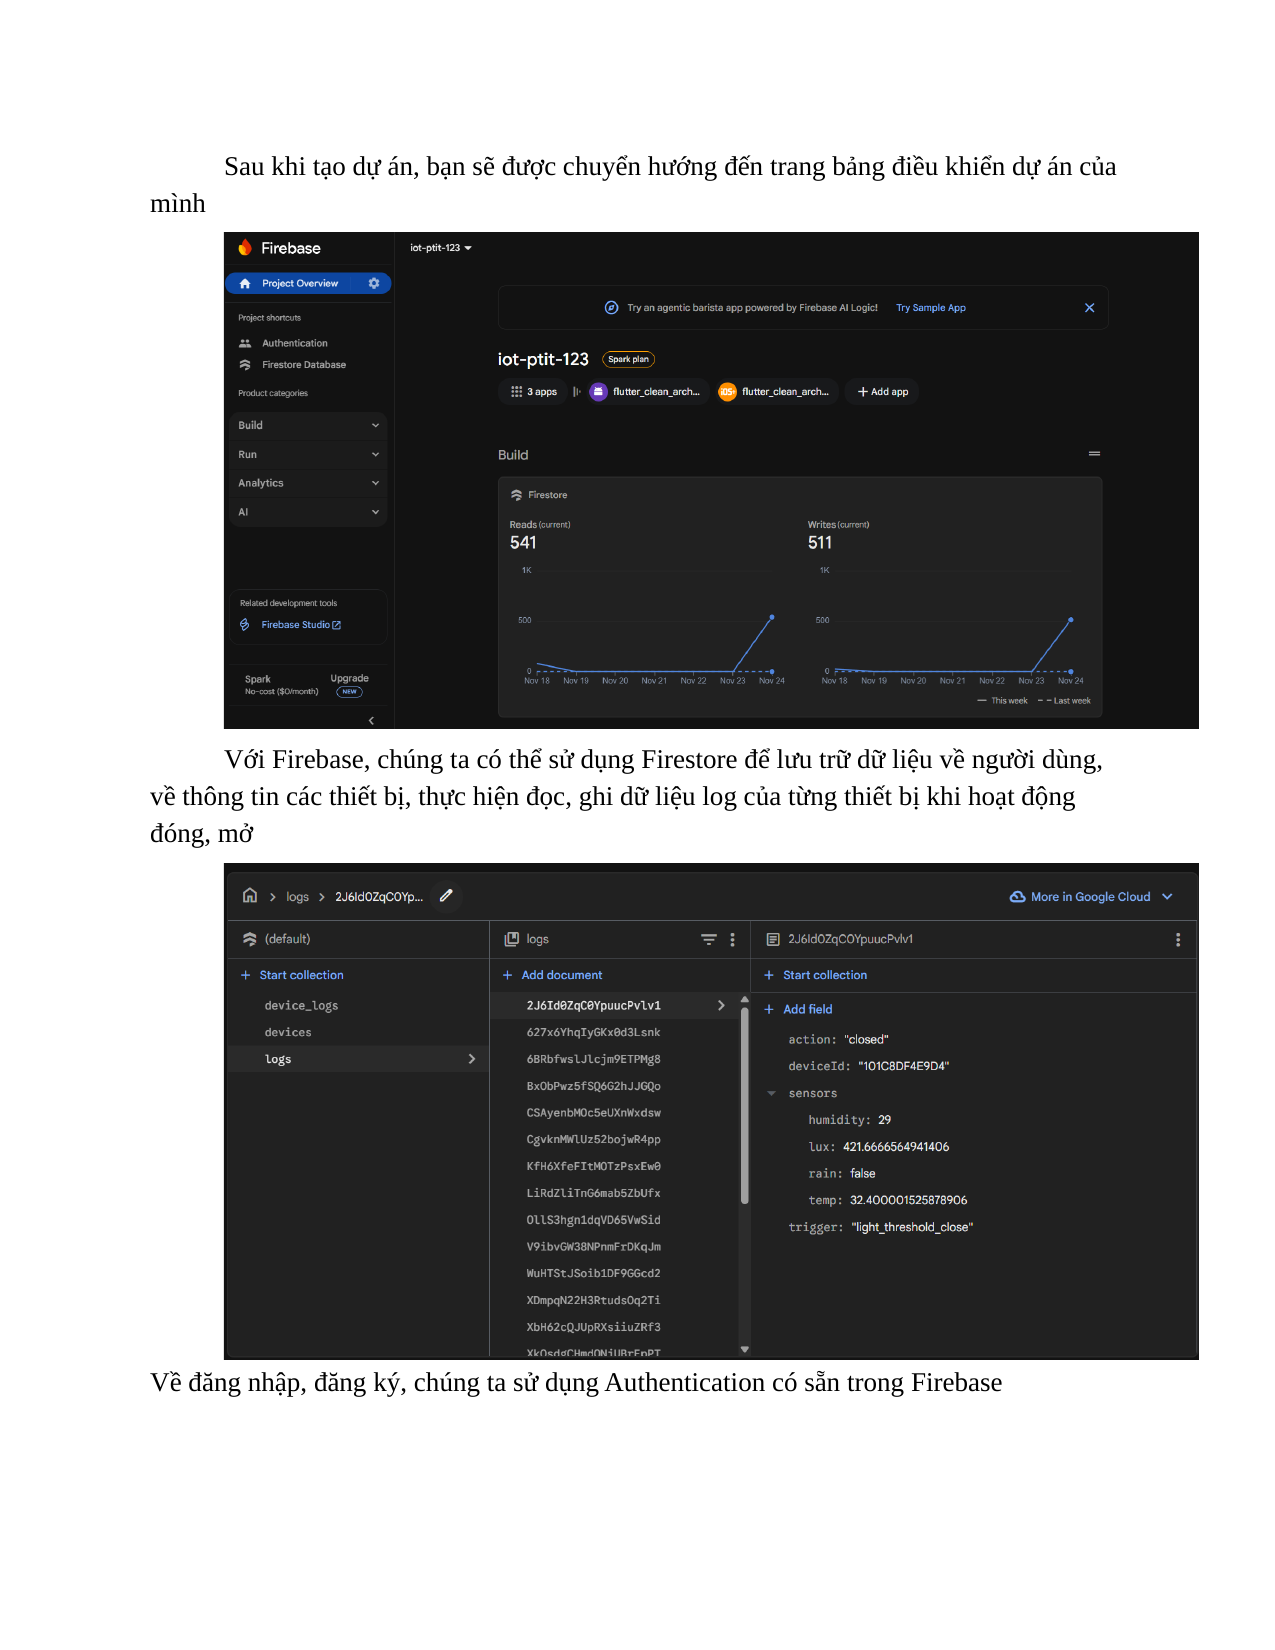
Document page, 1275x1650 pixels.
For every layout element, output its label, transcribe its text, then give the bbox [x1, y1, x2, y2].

picture [223, 863, 1199, 1360]
text Với Firebase, chúng ta có thể sử dụng Firestore để lưu trữ dữ liệu về người dùng, về thông tin các thiết bị, thực hiện đọc, ghi dữ liệu log của từng thiết bị khi hoạt động đóng, mở [150, 743, 1125, 849]
text Sau khi tạo dự án, bạn sẽ được chuyển hướng đến trang bảng điều khiển dự án của mình [150, 150, 1125, 218]
picture [223, 232, 1199, 729]
